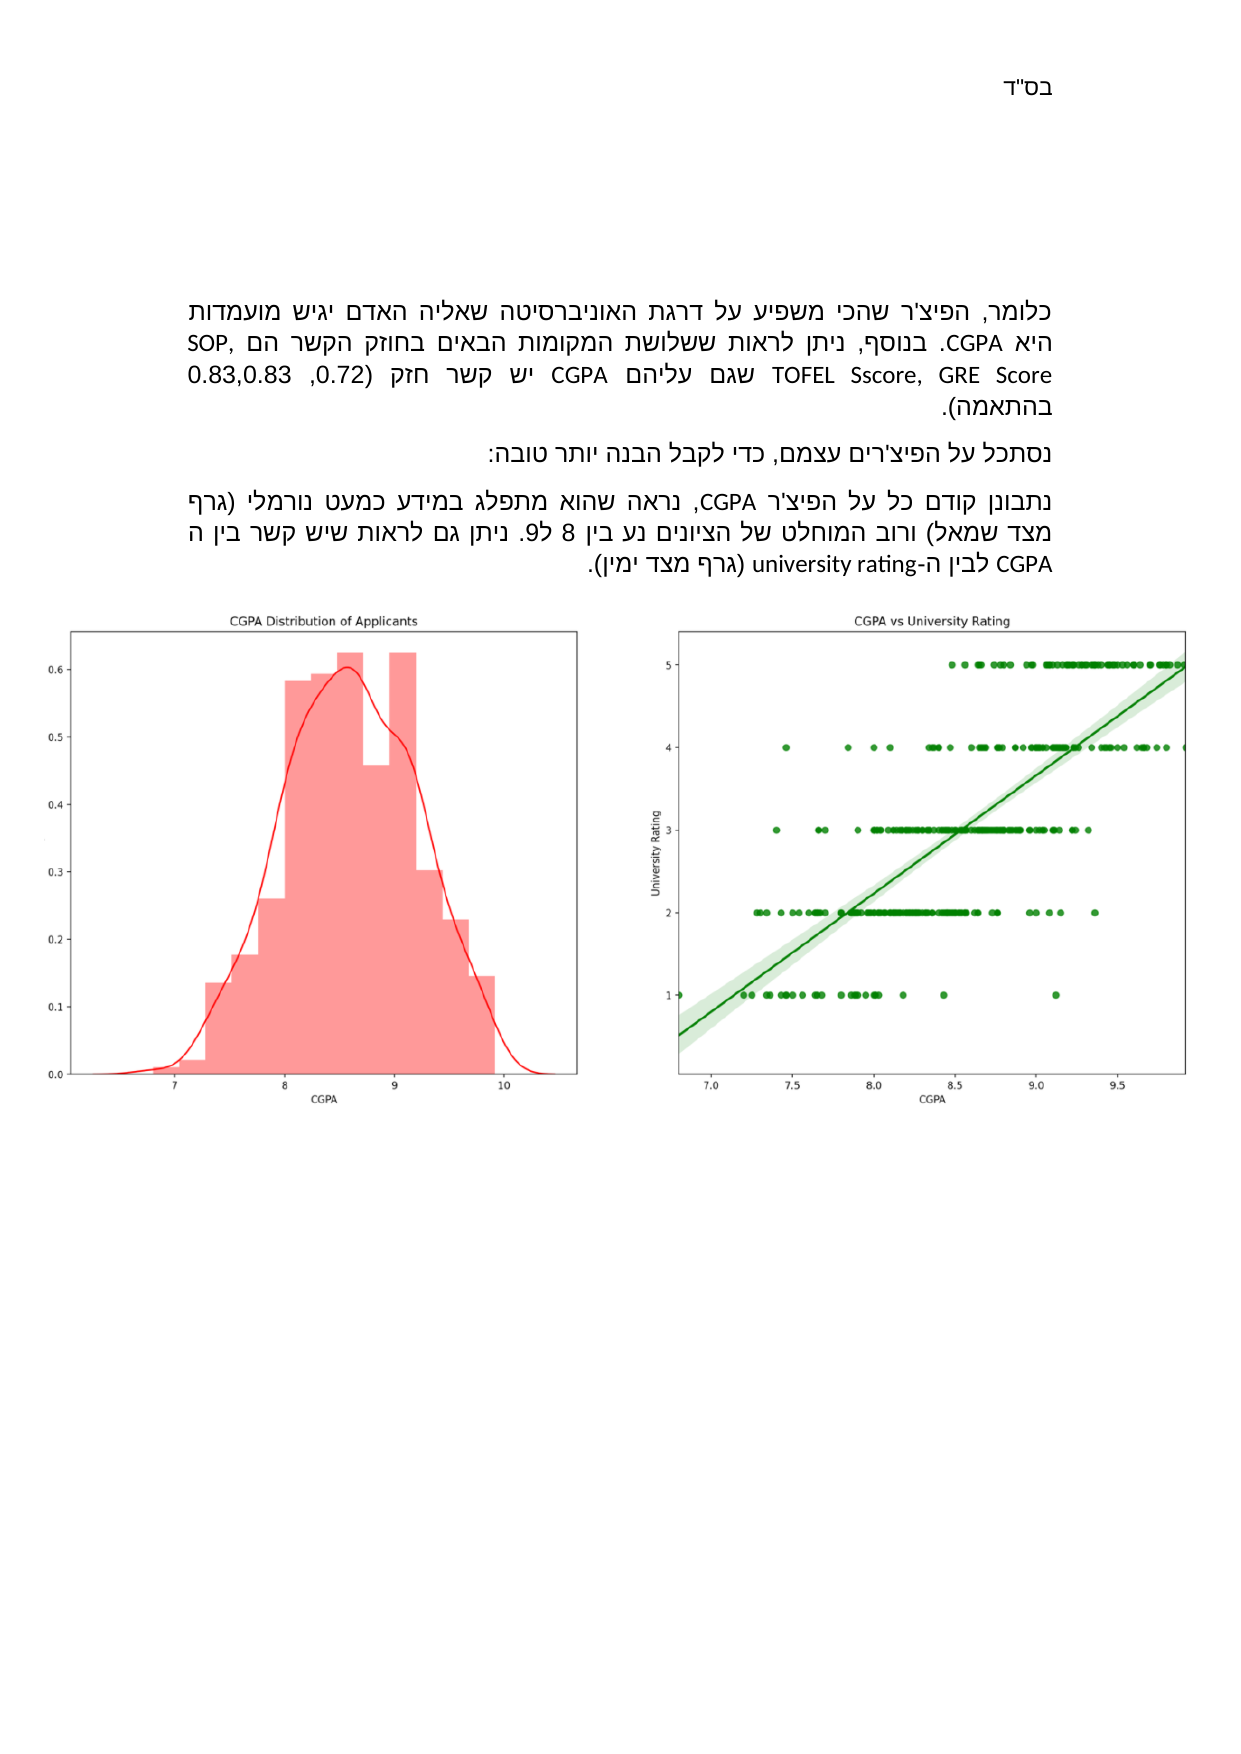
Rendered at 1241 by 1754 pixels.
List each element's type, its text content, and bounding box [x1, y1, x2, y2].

picture [44, 601, 1196, 1108]
text נתבונן קודם כל על הפיצ'ר CGPA, נראה שהוא מתפלג במידע כמעט נורמלי (גרף מצד שמאל) ורוב המוחלט של הציונים נע בין 8 ל9. ניתן גם לראות שיש קשר בין הCGPA לבין ה-university rating (גרף מצד ימין). [187, 486, 1053, 579]
text כלומר, הפיצ'ר שהכי משפיע על דרגת האוניברסיטה שאליה האדם יגיש מועמדות היא CGPA. בנוסף, ניתן לראות ששלושת המקומות הבאים בחוזק הקשר הם SOP, TOFEL Sscore, GRE Score שגם עליהם CGPA יש קשר חזק (0.72, 0.83,0.83 בהתאמה). [187, 297, 1053, 421]
text נסתכל על הפיצ'רים עצמם, כדי לקבל הבנה יותר טובה: [187, 439, 1053, 468]
